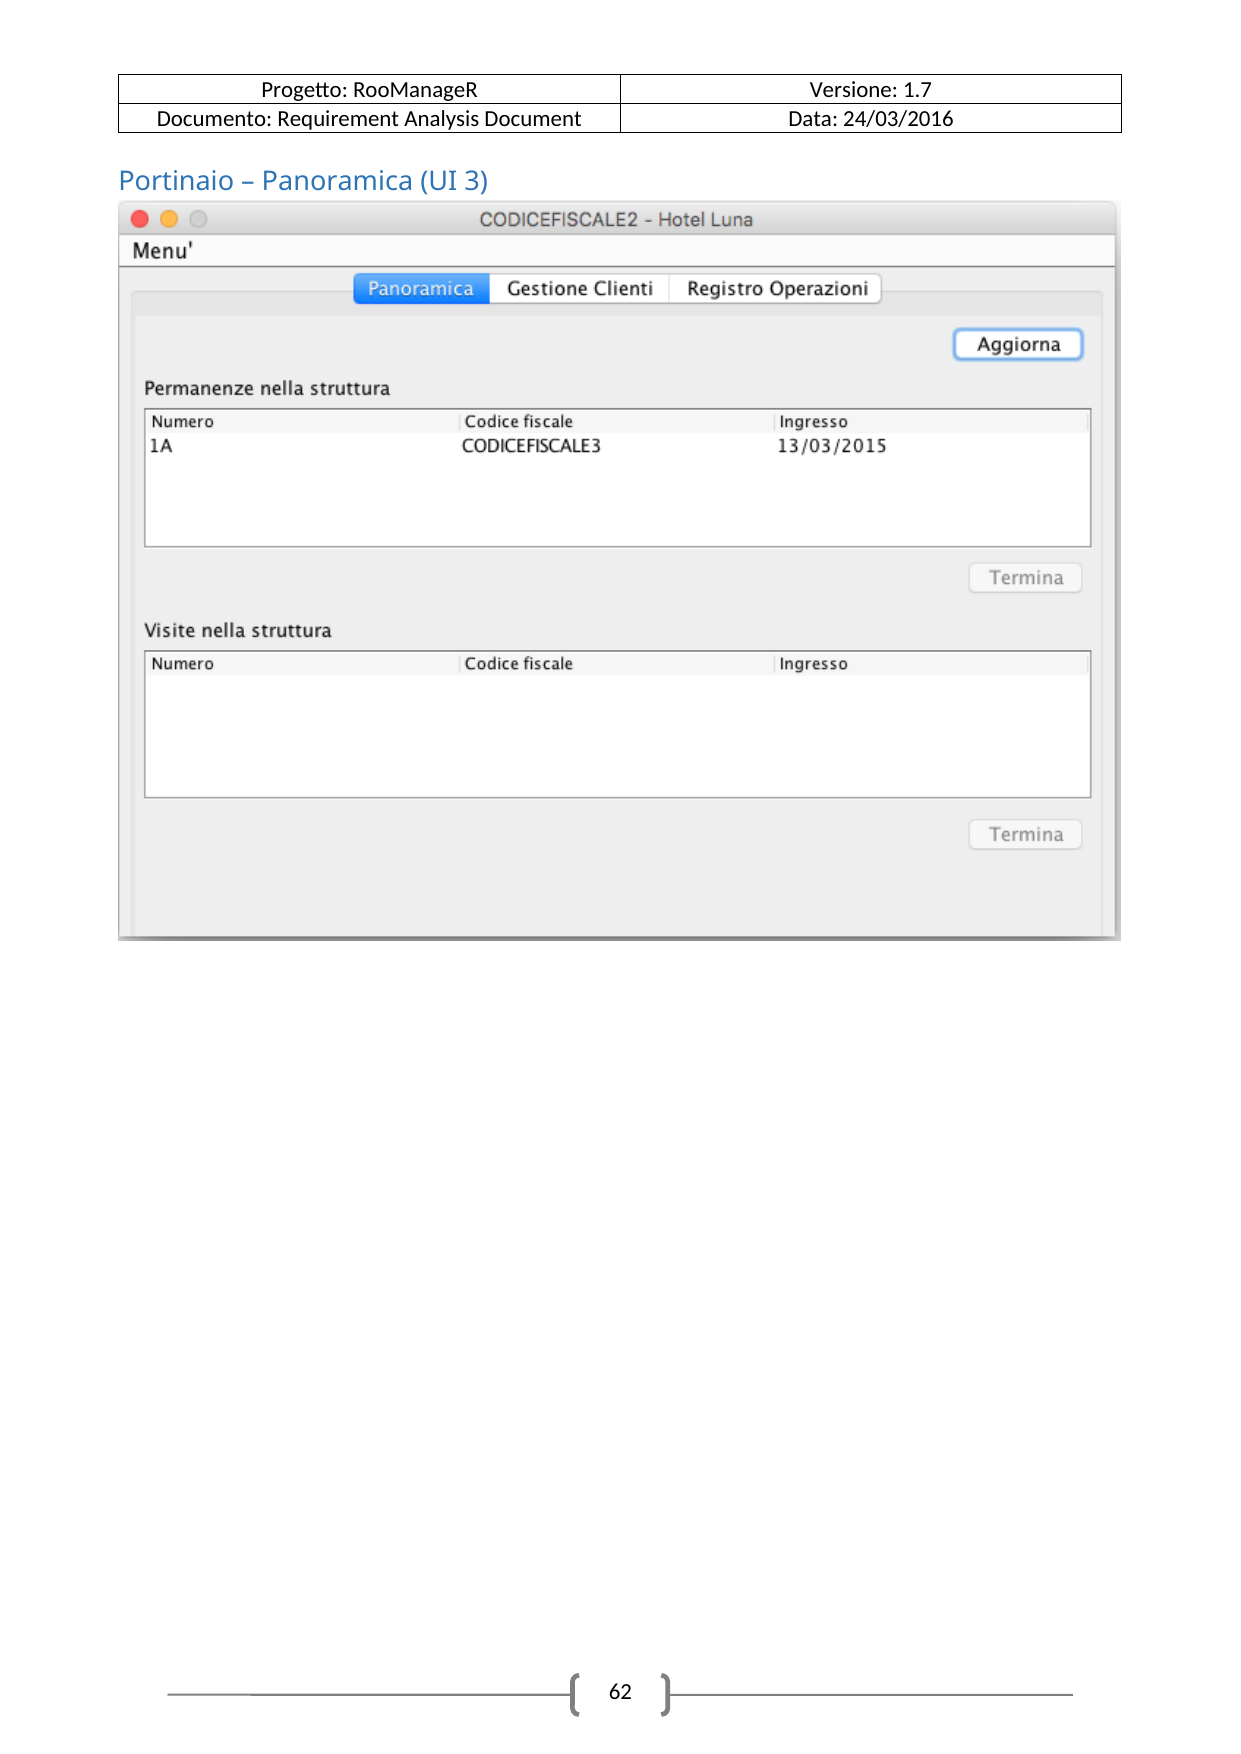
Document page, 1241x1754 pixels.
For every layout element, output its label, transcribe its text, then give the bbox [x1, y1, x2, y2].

picture [118, 200, 1121, 941]
subtitle Portinaio – Panoramica (UI 3) [118, 161, 1122, 198]
